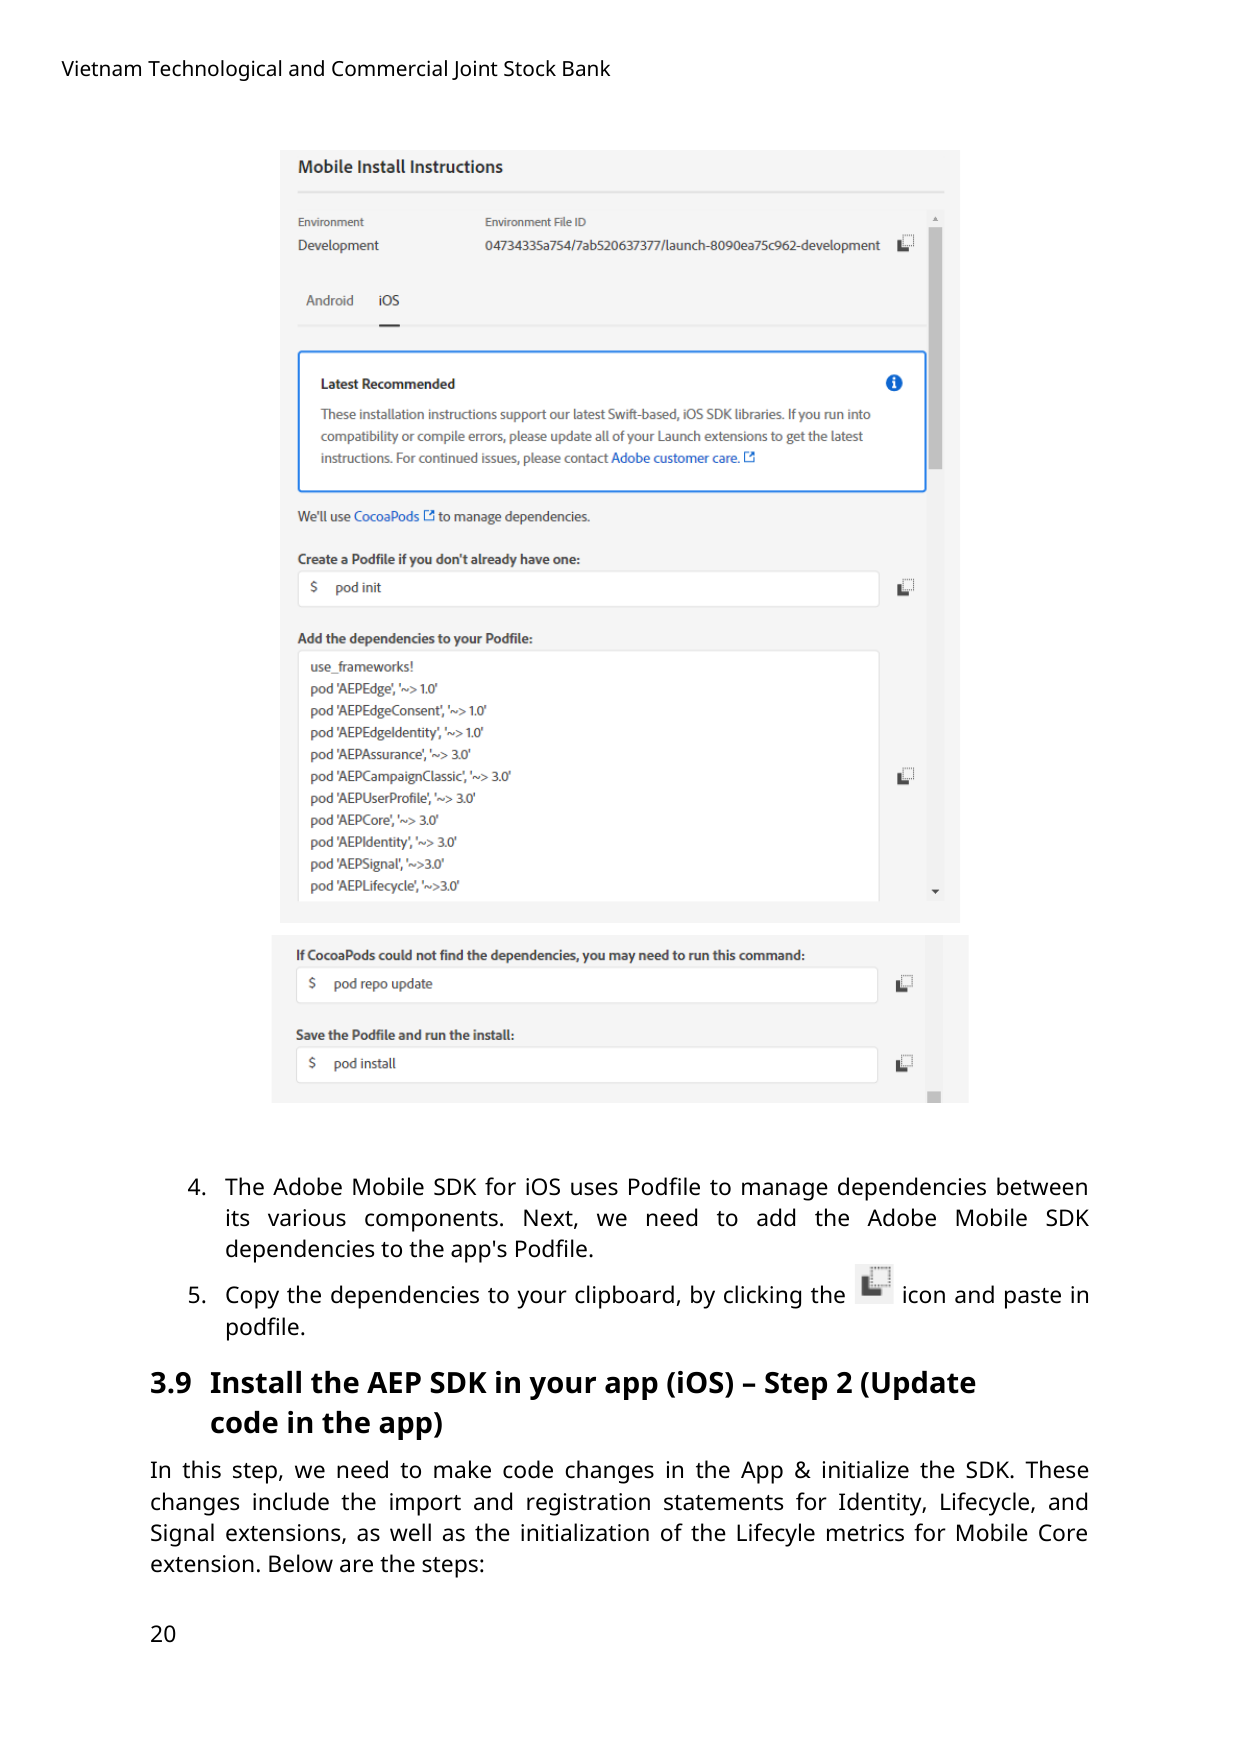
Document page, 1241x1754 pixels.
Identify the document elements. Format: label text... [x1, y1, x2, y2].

subtitle Install the AEP SDK in your app (iOS) – Step 2 (Update code in the app) [150, 1363, 1031, 1442]
list Copy the dependencies to your clipboard, by clicking the icon and paste in podfile. [187, 1265, 1090, 1342]
list The Adobe Mobile SDK for iOS uses Podfile to manage dependencies between its various components. Next, we need to add the Adobe Mobile SDK dependencies to the app's Podfile. [187, 1171, 1090, 1265]
picture [854, 1264, 894, 1304]
text In this step, we need to make code changes in the App & initialize the SDK. These changes include the import and registration statements for Identity, Lifecycle, and Signal extensions, as well as the initialization of the Lifecyle metrics for Mobile Core extension. Below are the steps: [150, 1454, 1090, 1579]
picture [280, 150, 961, 923]
picture [271, 935, 969, 1103]
